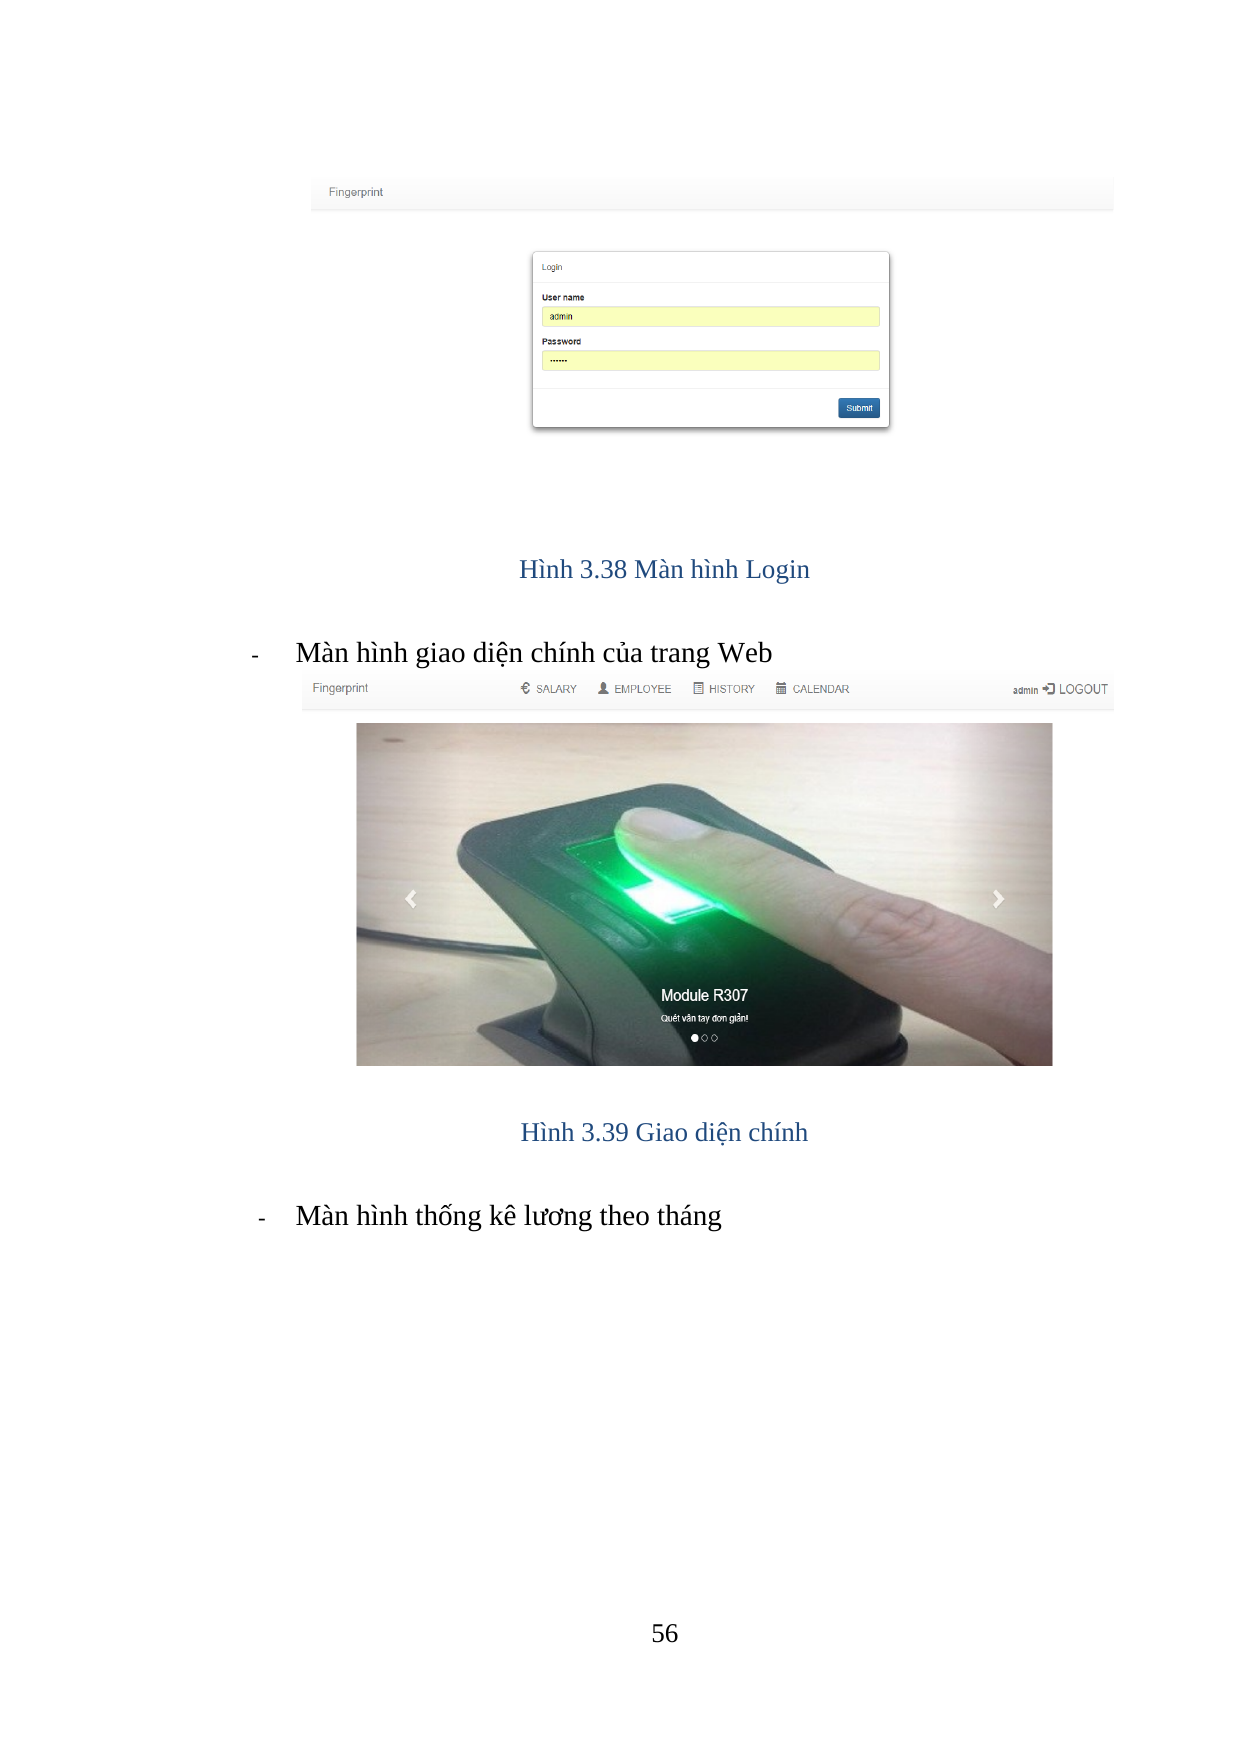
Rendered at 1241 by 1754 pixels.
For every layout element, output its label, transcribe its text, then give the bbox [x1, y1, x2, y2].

list Màn hình giao diện chính của trang Web [251, 635, 1122, 668]
list Màn hình thống kê lương theo tháng [258, 1198, 1122, 1231]
text Hình 3.38 Màn hình Login [207, 553, 1122, 584]
text Hình 3.39 Giao diện chính [207, 1116, 1122, 1147]
picture [302, 670, 1114, 1098]
picture [311, 177, 1114, 535]
